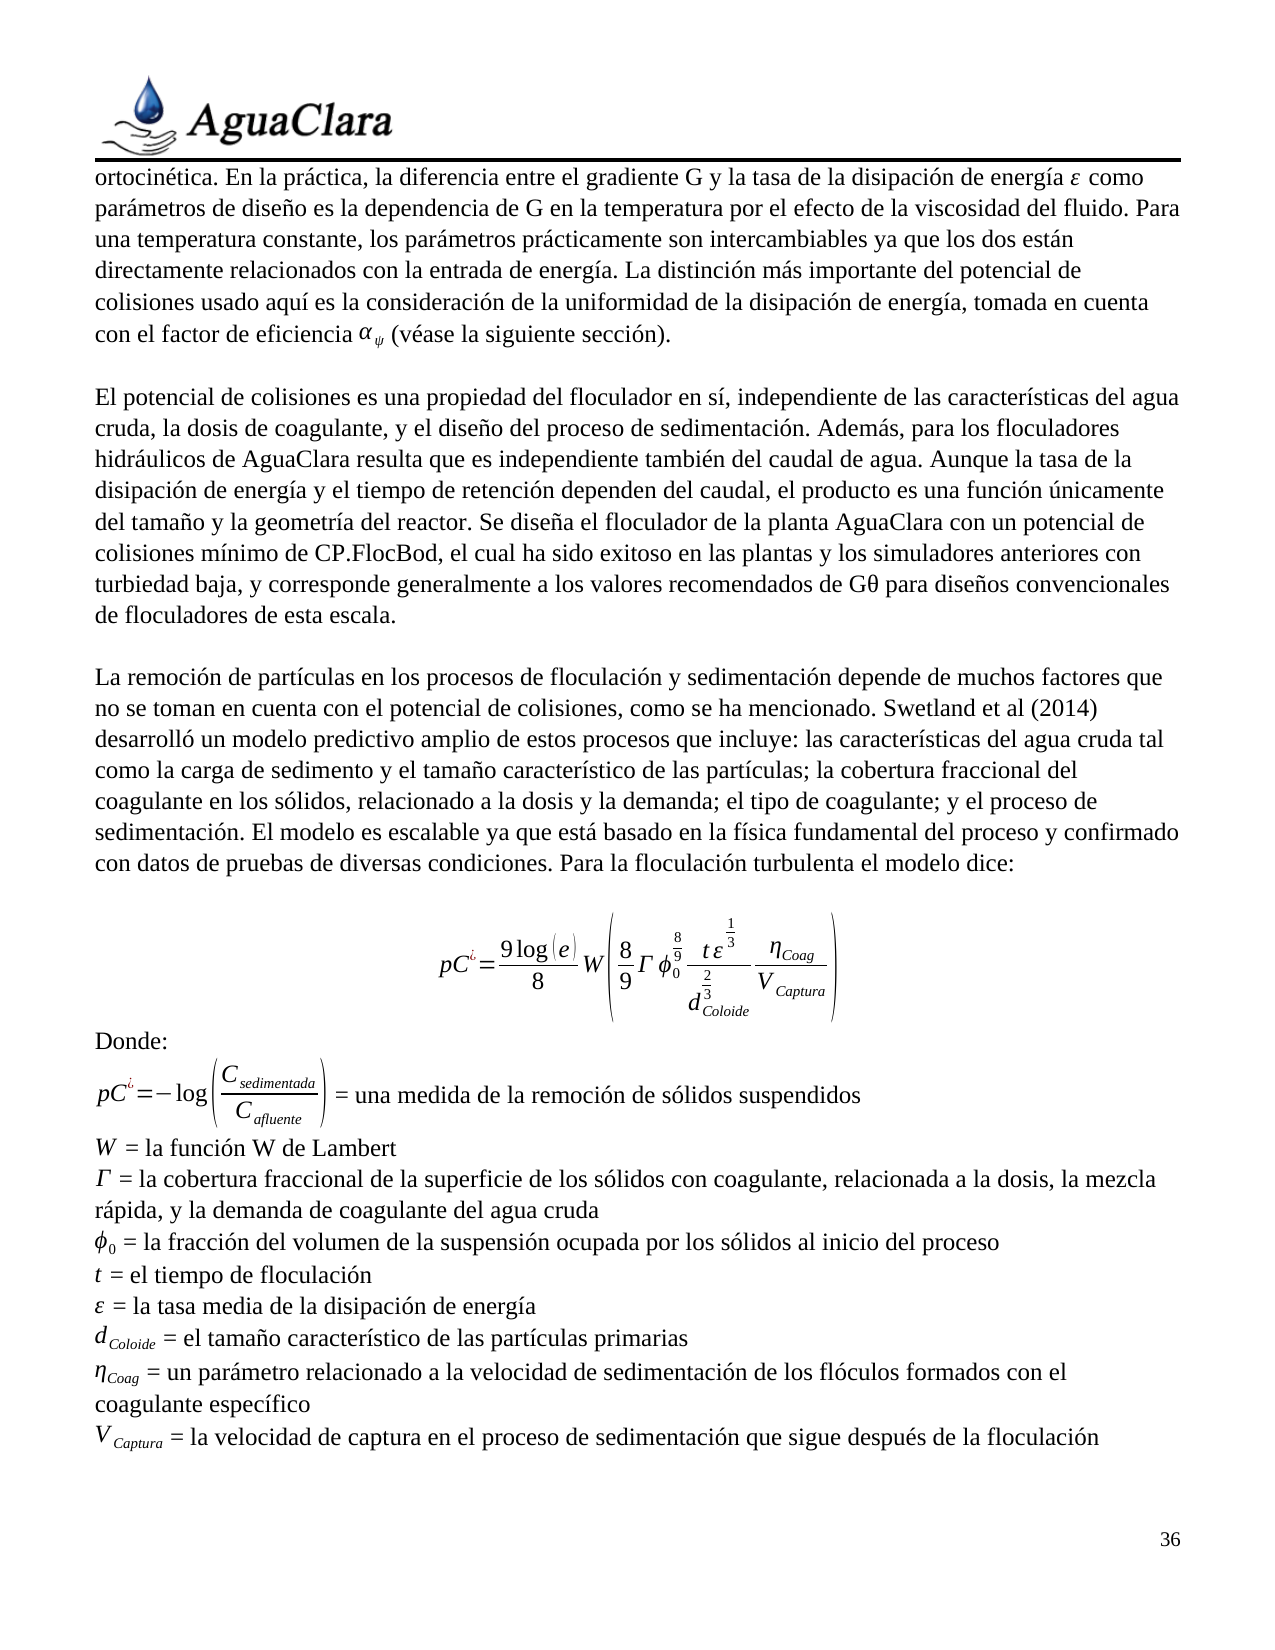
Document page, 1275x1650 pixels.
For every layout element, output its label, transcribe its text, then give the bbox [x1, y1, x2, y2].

text = la tasa media de la disipación de energía [94, 1291, 1181, 1320]
text El potencial de colisiones es una propiedad del floculador en sí, independiente de las características del agua cruda, la dosis de coagulante, y el diseño del proceso de sedimentación. Además, para los floculadores hidráulicos de AguaClara resulta que es independiente también del caudal de agua. Aunque la tasa de la disipación de energía y el tiempo de retención dependen del caudal, el producto es una función únicamente del tamaño y la geometría del reactor. Se diseña el floculador de la planta AguaClara con un potencial de colisiones mínimo de CP.FlocBod, el cual ha sido exitoso en las plantas y los simuladores anteriores con turbiedad baja, y corresponde generalmente a los valores recomendados de Gθ para diseños convencionales de floculadores de esta escala. [94, 382, 1181, 628]
text = el tiempo de floculación [94, 1260, 1181, 1289]
text = la cobertura fraccional de la superficie de los sólidos con coagulante, relacionada a la dosis, la mezcla rápida, y la demanda de coagulante del agua cruda [94, 1164, 1181, 1224]
text = una medida de la remoción de sólidos suspendidos [94, 1057, 1181, 1131]
text = la fracción del volumen de la suspensión ocupada por los sólidos al inicio del proceso [94, 1226, 1181, 1258]
text Donde: [94, 1026, 1181, 1055]
text La remoción de partículas en los procesos de floculación y sedimentación depende de muchos factores que no se toman en cuenta con el potencial de colisiones, como se ha mencionado. Swetland et al (2014) desarrolló un modelo predictivo amplio de estos procesos que incluye: las características del agua cruda tal como la carga de sedimento y el tamaño característico de las partículas; la cobertura fraccional del coagulante en los sólidos, relacionado a la dosis y la demanda; el tipo de coagulante; y el proceso de sedimentación. El modelo es escalable ya que está basado en la física fundamental del proceso y confirmado con datos de pruebas de diversas condiciones. Para la floculación turbulenta el modelo dice: [94, 662, 1181, 877]
text = un parámetro relacionado a la velocidad de sedimentación de los flóculos formados con el coagulante específico [94, 1356, 1181, 1418]
text = la velocidad de captura en el proceso de sedimentación que sigue después de la floculación [94, 1420, 1181, 1452]
picture [94, 75, 412, 158]
text = la función W de Lambert [94, 1133, 1181, 1162]
text = el tamaño característico de las partículas primarias [94, 1322, 1181, 1353]
